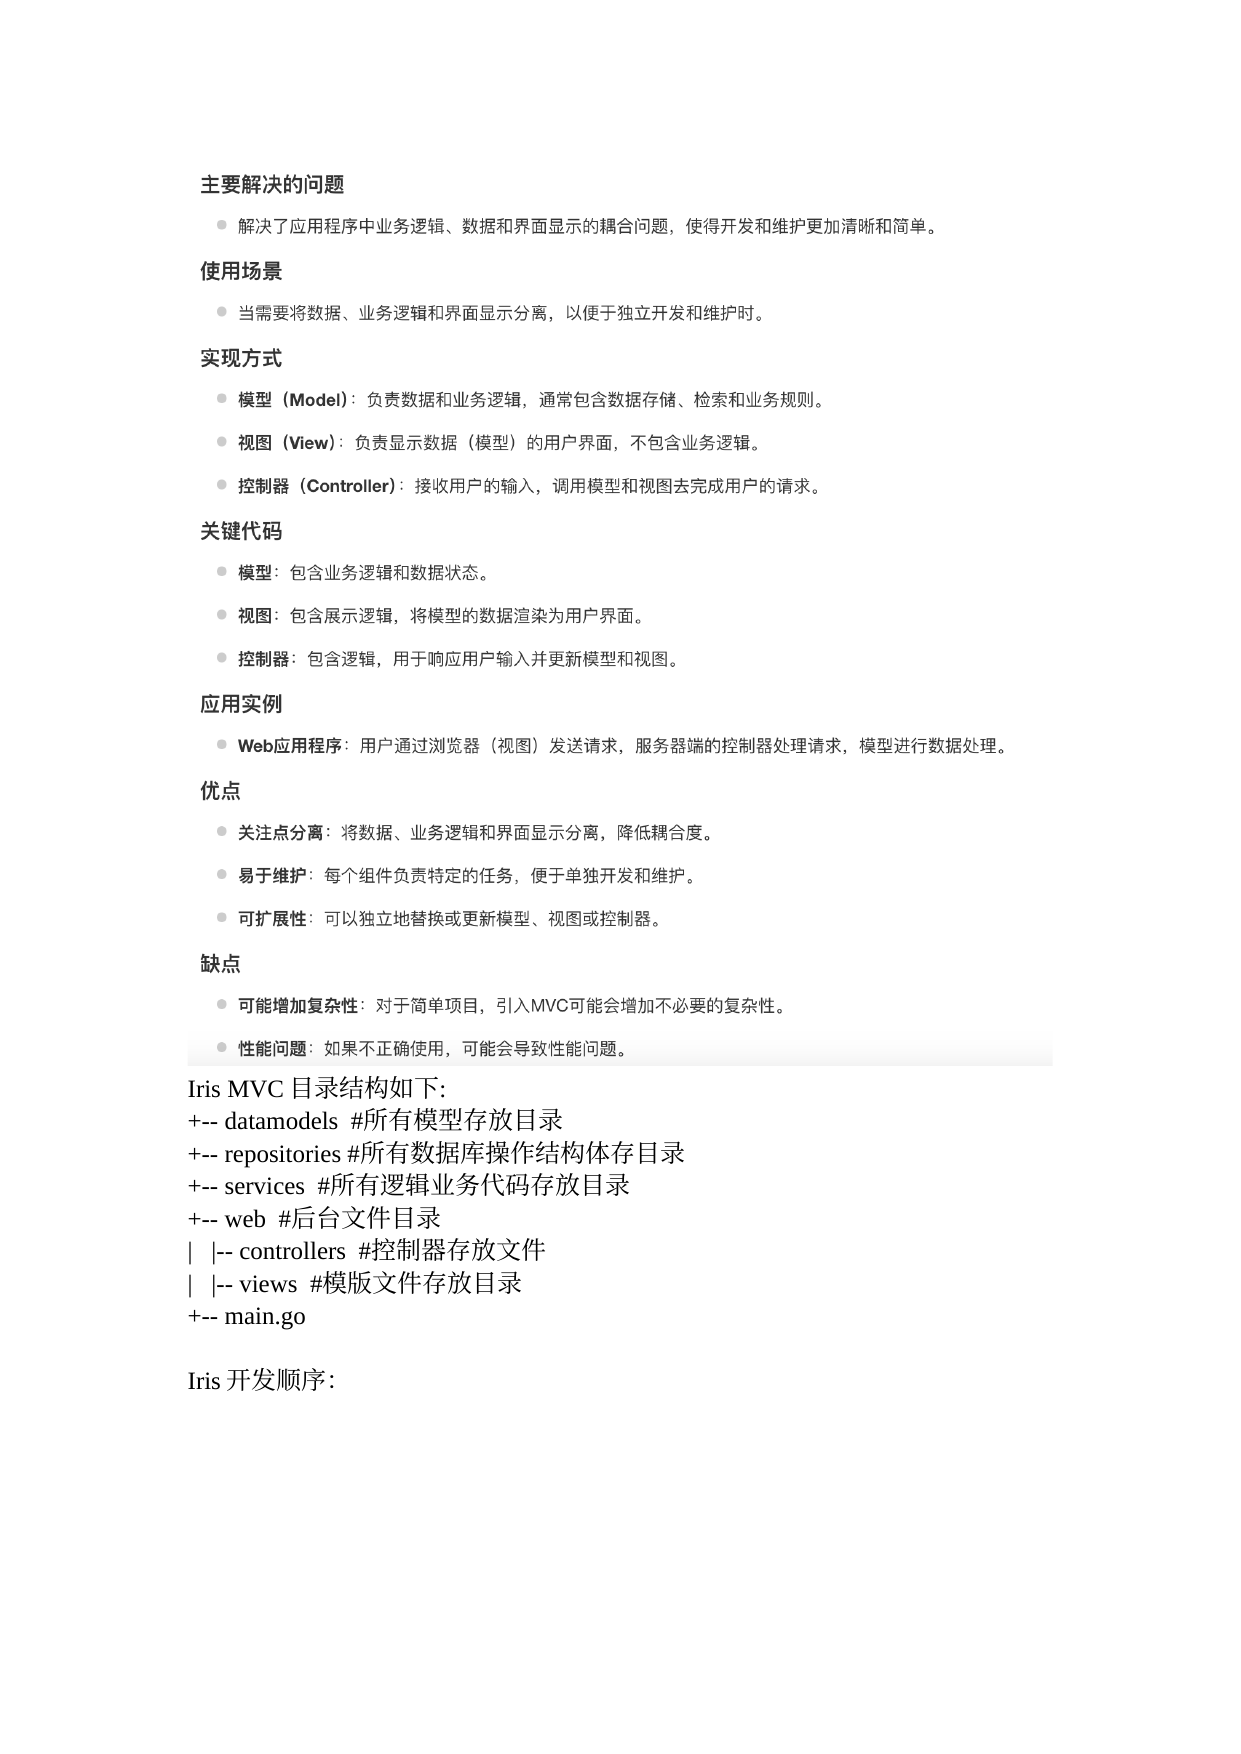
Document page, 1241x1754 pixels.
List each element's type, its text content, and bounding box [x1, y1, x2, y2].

text +-- main.go [187, 1299, 1053, 1332]
picture [187, 162, 1053, 1066]
text +-- datamodels #所有模型存放目录 [187, 1104, 1053, 1137]
text | |-- views #模版文件存放目录 [187, 1267, 1053, 1299]
text | |-- controllers #控制器存放文件 [187, 1234, 1053, 1267]
text +-- services #所有逻辑业务代码存放目录 [187, 1169, 1053, 1202]
text Iris MVC目录结构如下: [187, 1072, 1053, 1104]
text Iris开发顺序： [187, 1364, 1053, 1397]
text +-- web #后台文件目录 [187, 1202, 1053, 1234]
text +-- repositories #所有数据库操作结构体存目录 [187, 1137, 1053, 1169]
